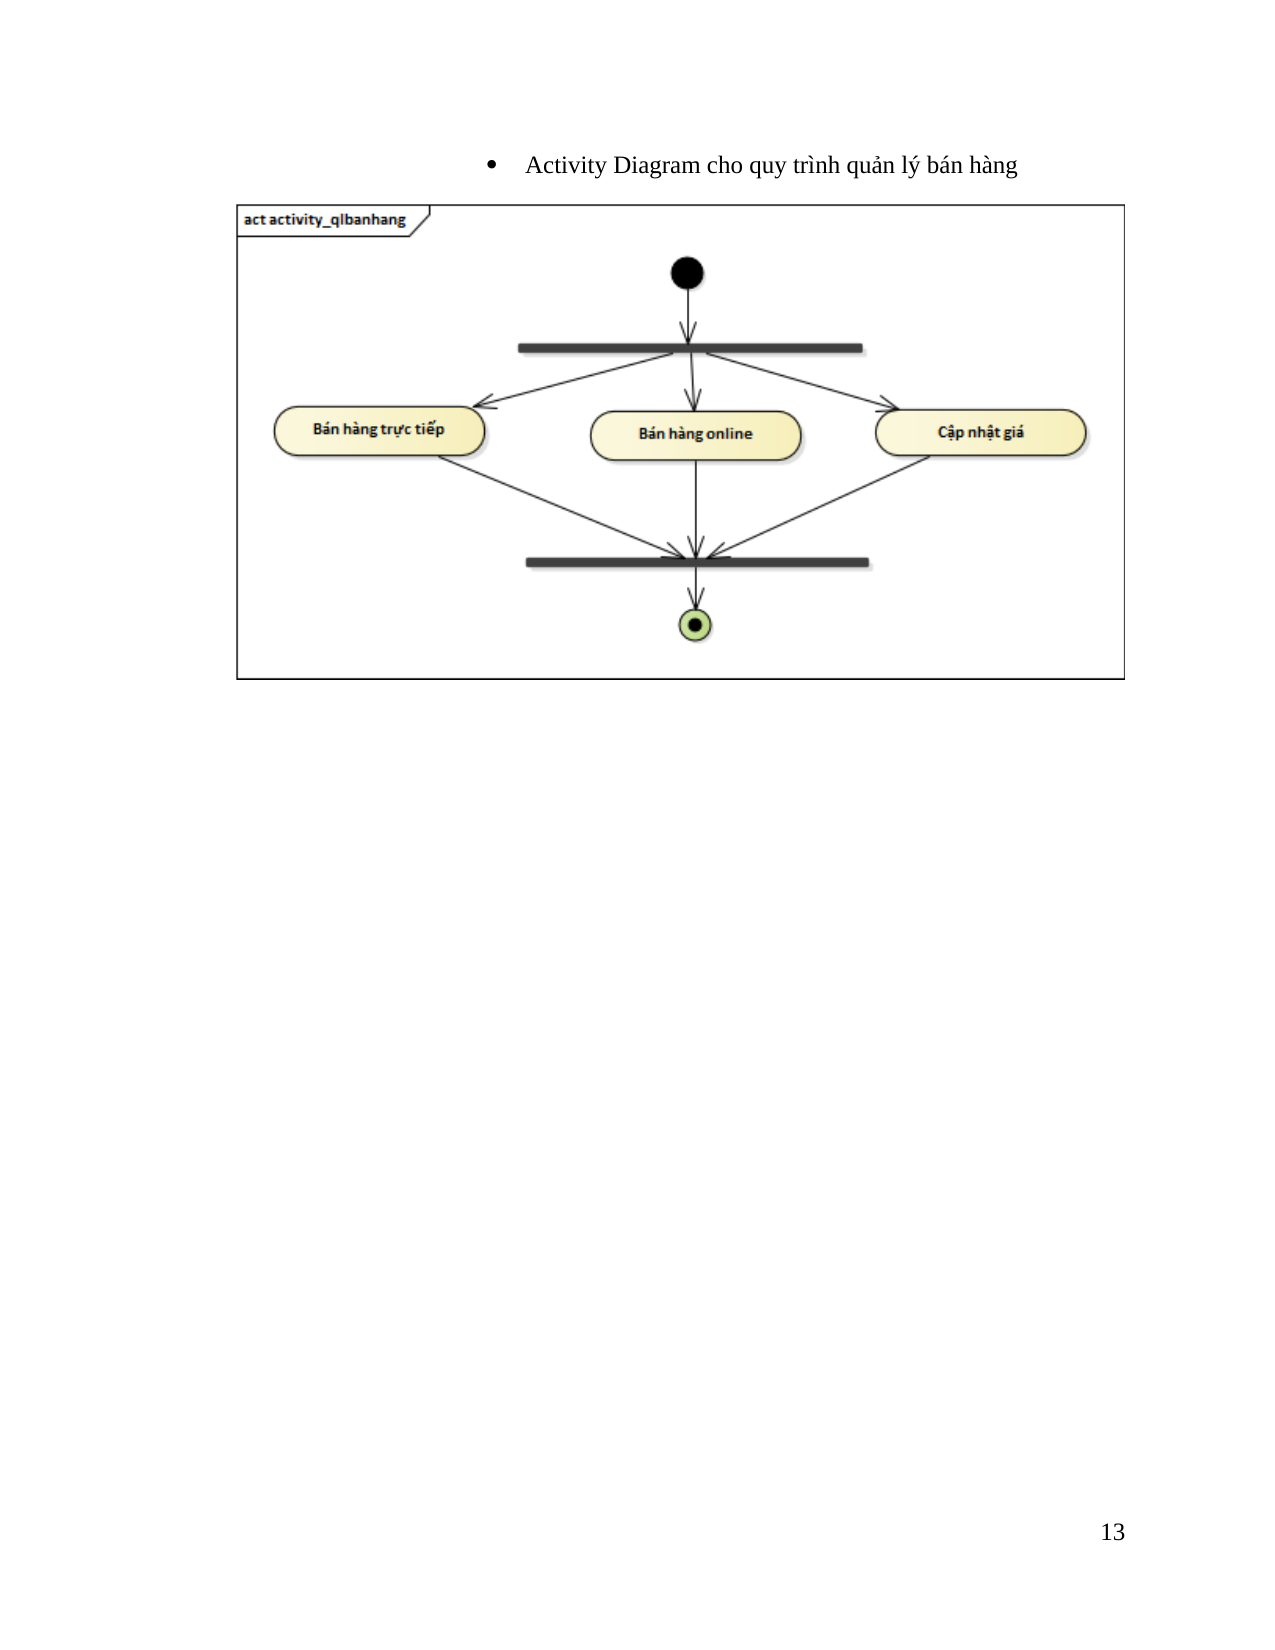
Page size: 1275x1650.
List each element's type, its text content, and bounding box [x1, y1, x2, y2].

picture [236, 203, 1125, 680]
list Activity Diagram cho quy trình quản lý bán hàng [487, 150, 1125, 179]
